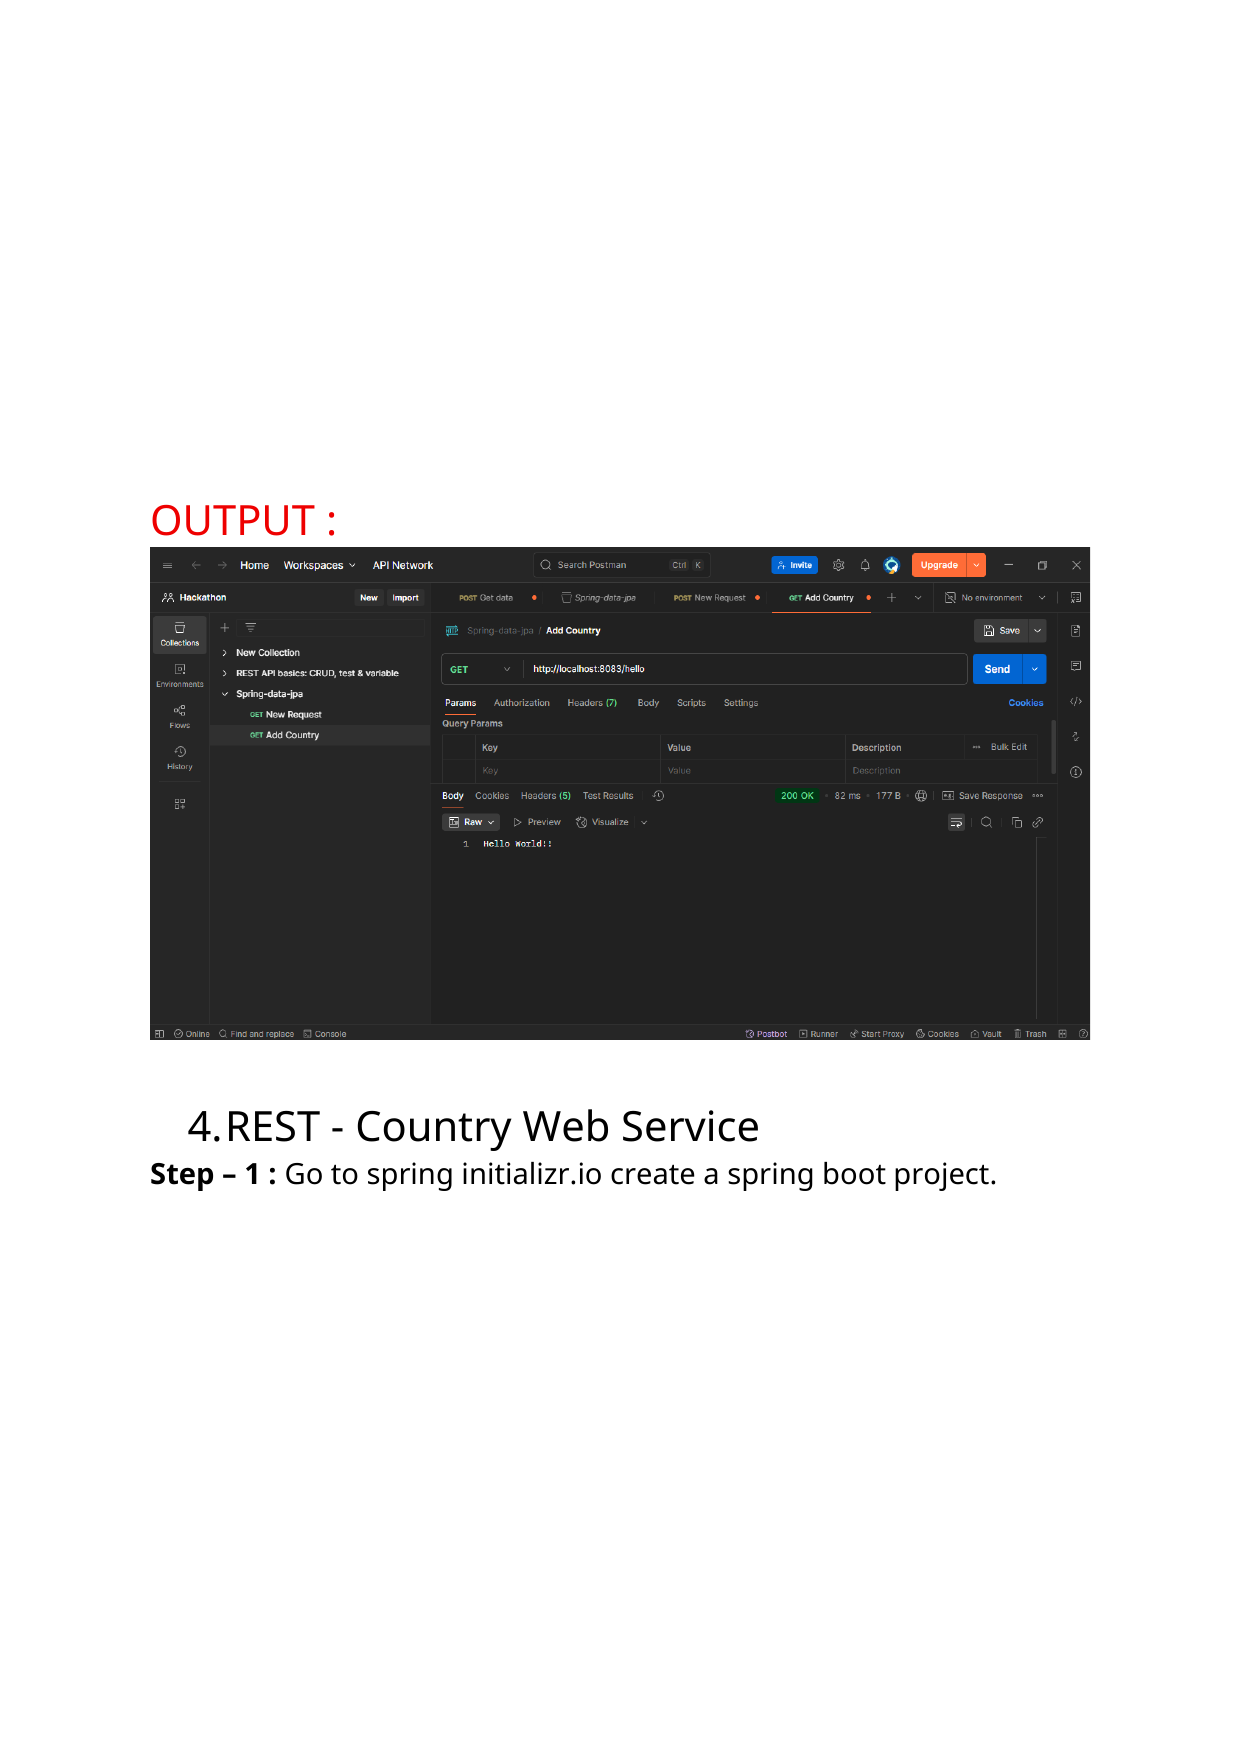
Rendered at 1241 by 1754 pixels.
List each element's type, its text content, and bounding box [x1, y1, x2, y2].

list REST - Country Web Service [187, 1097, 1090, 1153]
text OUTPUT : [150, 491, 1090, 547]
picture [150, 547, 1091, 1040]
text Step – 1 : Go to spring initializr.io create a spring boot project. [150, 1153, 1090, 1193]
